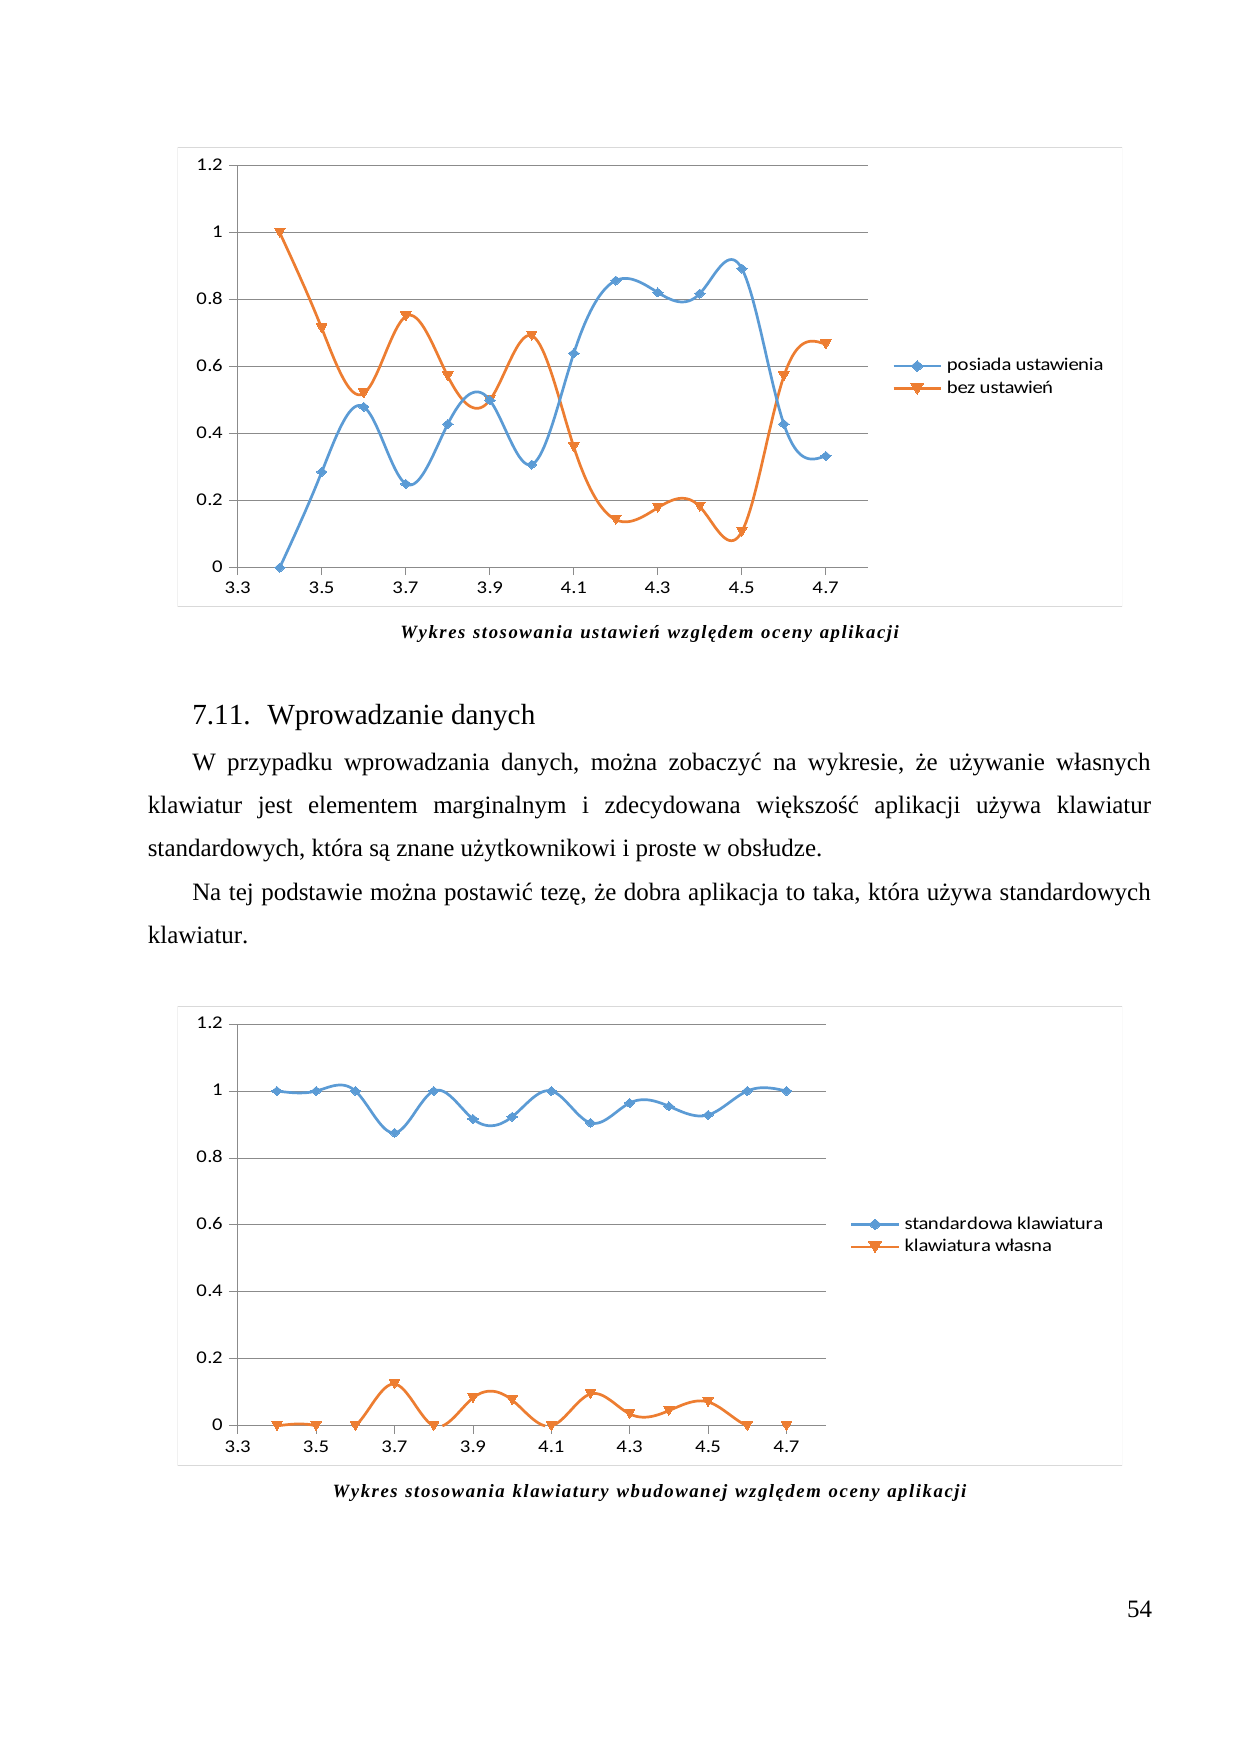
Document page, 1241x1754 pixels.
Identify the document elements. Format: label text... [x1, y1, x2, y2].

text Na tej podstawie można postawić tezę, że dobra aplikacja to taka, która używa standardowych klawiatur. [148, 877, 1152, 948]
subtitle Wykres stosowania ustawień względem oceny aplikacji [148, 621, 1152, 643]
text W przypadku wprowadzania danych, można zobaczyć na wykresie, że używanie własnych klawiatur jest elementem marginalnym i zdecydowana większość aplikacji używa klawiatur standardowych, która są znane użytkownikowi i proste w obsłudze. [148, 747, 1152, 862]
subtitle Wykres stosowania klawiatury wbudowanej względem oceny aplikacji [148, 1480, 1152, 1501]
subtitle Wprowadzanie danych [192, 697, 1152, 730]
